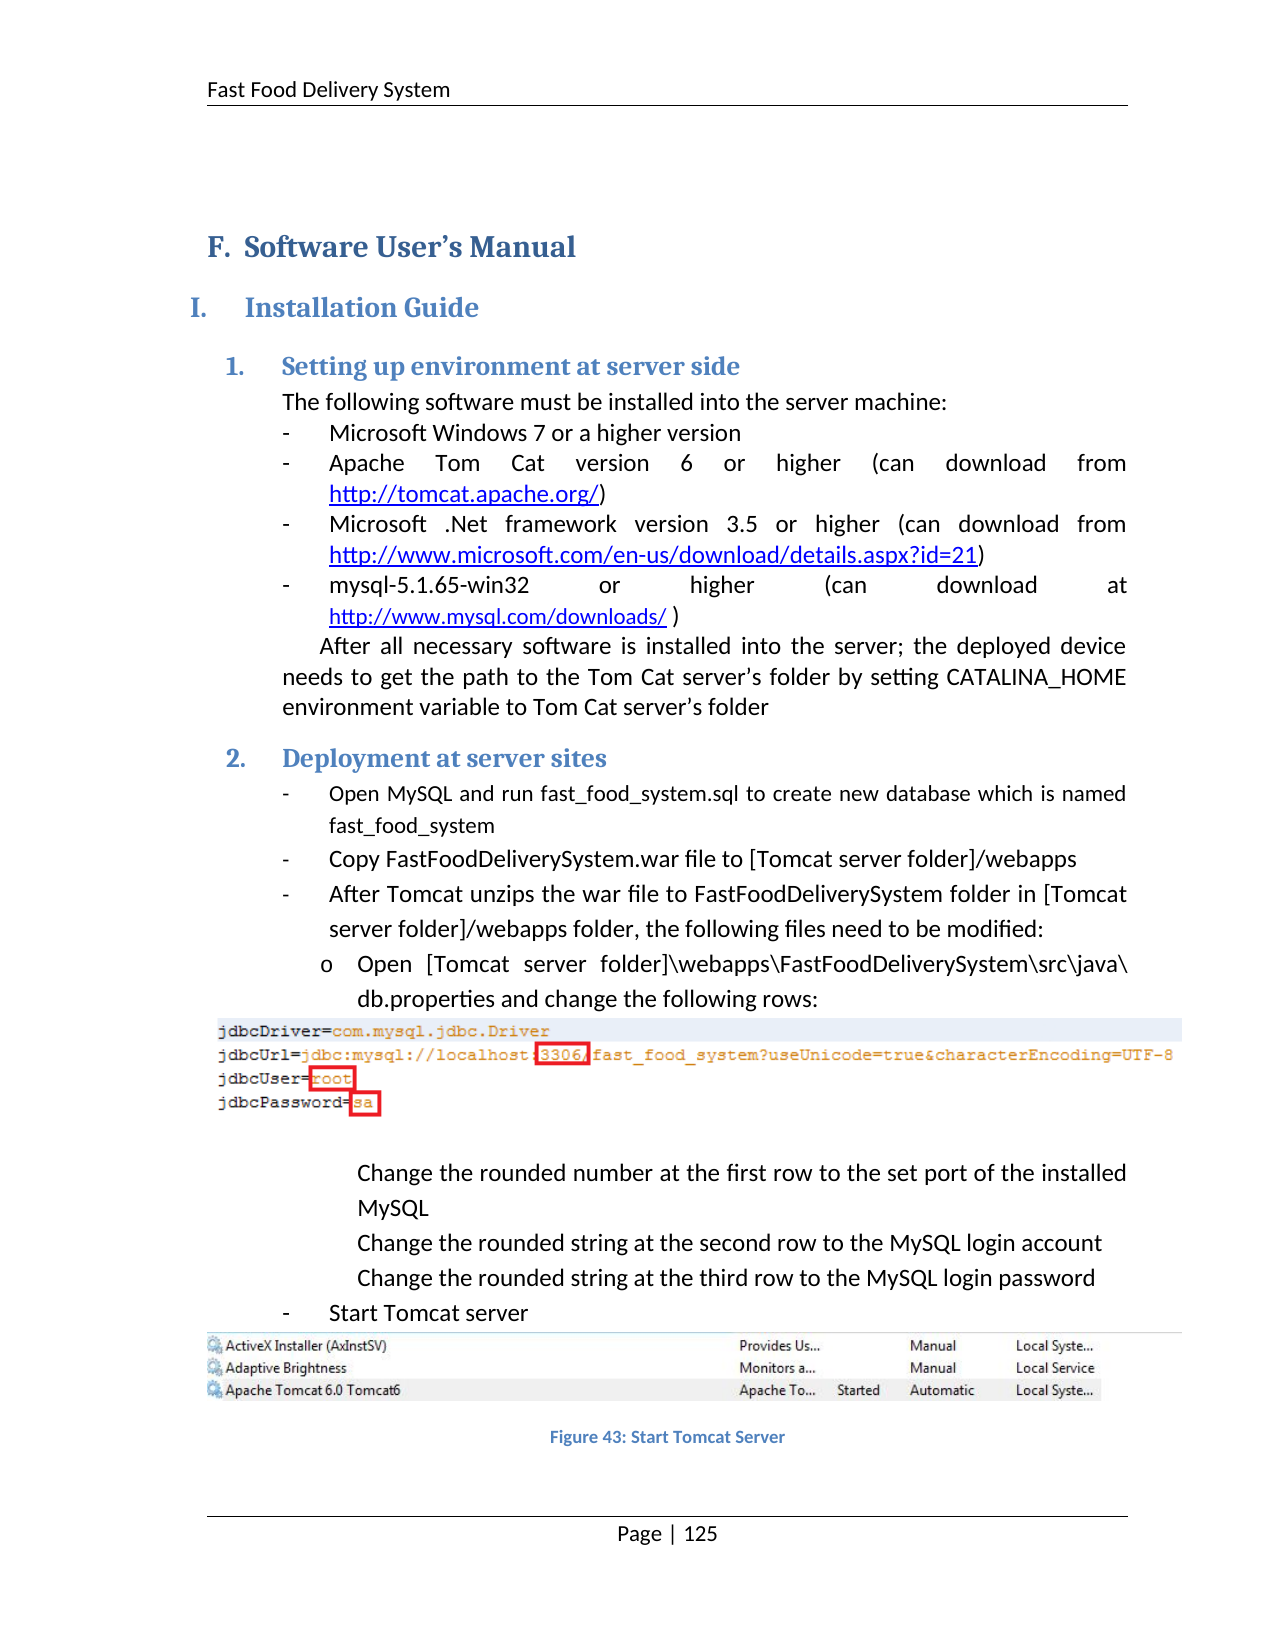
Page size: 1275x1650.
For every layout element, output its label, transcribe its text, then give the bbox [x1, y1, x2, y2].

list Copy FastFoodDeliverySystem.war file to [Tomcat server folder]/webapps [282, 843, 1128, 873]
list After Tomcat unzips the war file to FastFoodDeliverySystem folder in [Tomcat server folder]/webapps folder, the following files need to be modified: [282, 878, 1128, 943]
text After all necessary software is installed into the server; the deployed device needs to get the path to the Tom Cat server’s folder by setting CATALINA_HOME environment variable to Tom Cat server’s folder [282, 631, 1128, 722]
subtitle Software User’s Manual [207, 229, 1128, 265]
picture [207, 1332, 1182, 1401]
subtitle Installation Guide [207, 291, 1128, 325]
list Open MySQL and run fast_food_system.sql to create new database which is named fast_food_system [282, 779, 1128, 839]
list Microsoft .Net framework version 3.5 or higher (can download from http://www.microsoft.com/en-us/download/details.aspx?id=21) [282, 508, 1128, 569]
list Change the rounded string at the third row to the MySQL login password [357, 1262, 1128, 1293]
list Microsoft Windows 7 or a higher version [282, 417, 1128, 447]
picture [207, 1018, 1182, 1122]
list Open [Tomcat server folder]\webapps\FastFoodDeliverySystem\src\java\ db.properties and change the following rows: [319, 948, 1128, 1014]
list mysql-5.1.65-win32 or higher (can download at http://www.mysql.com/downloads/ ) [282, 569, 1128, 631]
list Change the rounded number at the first row to the set port of the installed MySQL [357, 1157, 1128, 1223]
list Change the rounded string at the second row to the MySQL login account [357, 1227, 1128, 1258]
subtitle Deployment at server sites [226, 743, 1128, 774]
list Start Tomcat server [282, 1297, 1128, 1328]
text The following software must be installed into the server machine: [282, 386, 1128, 417]
list Apache Tom Cat version 6 or higher (can download from http://tomcat.apache.org/) [282, 447, 1128, 508]
subtitle Setting up environment at server side [226, 351, 1128, 382]
